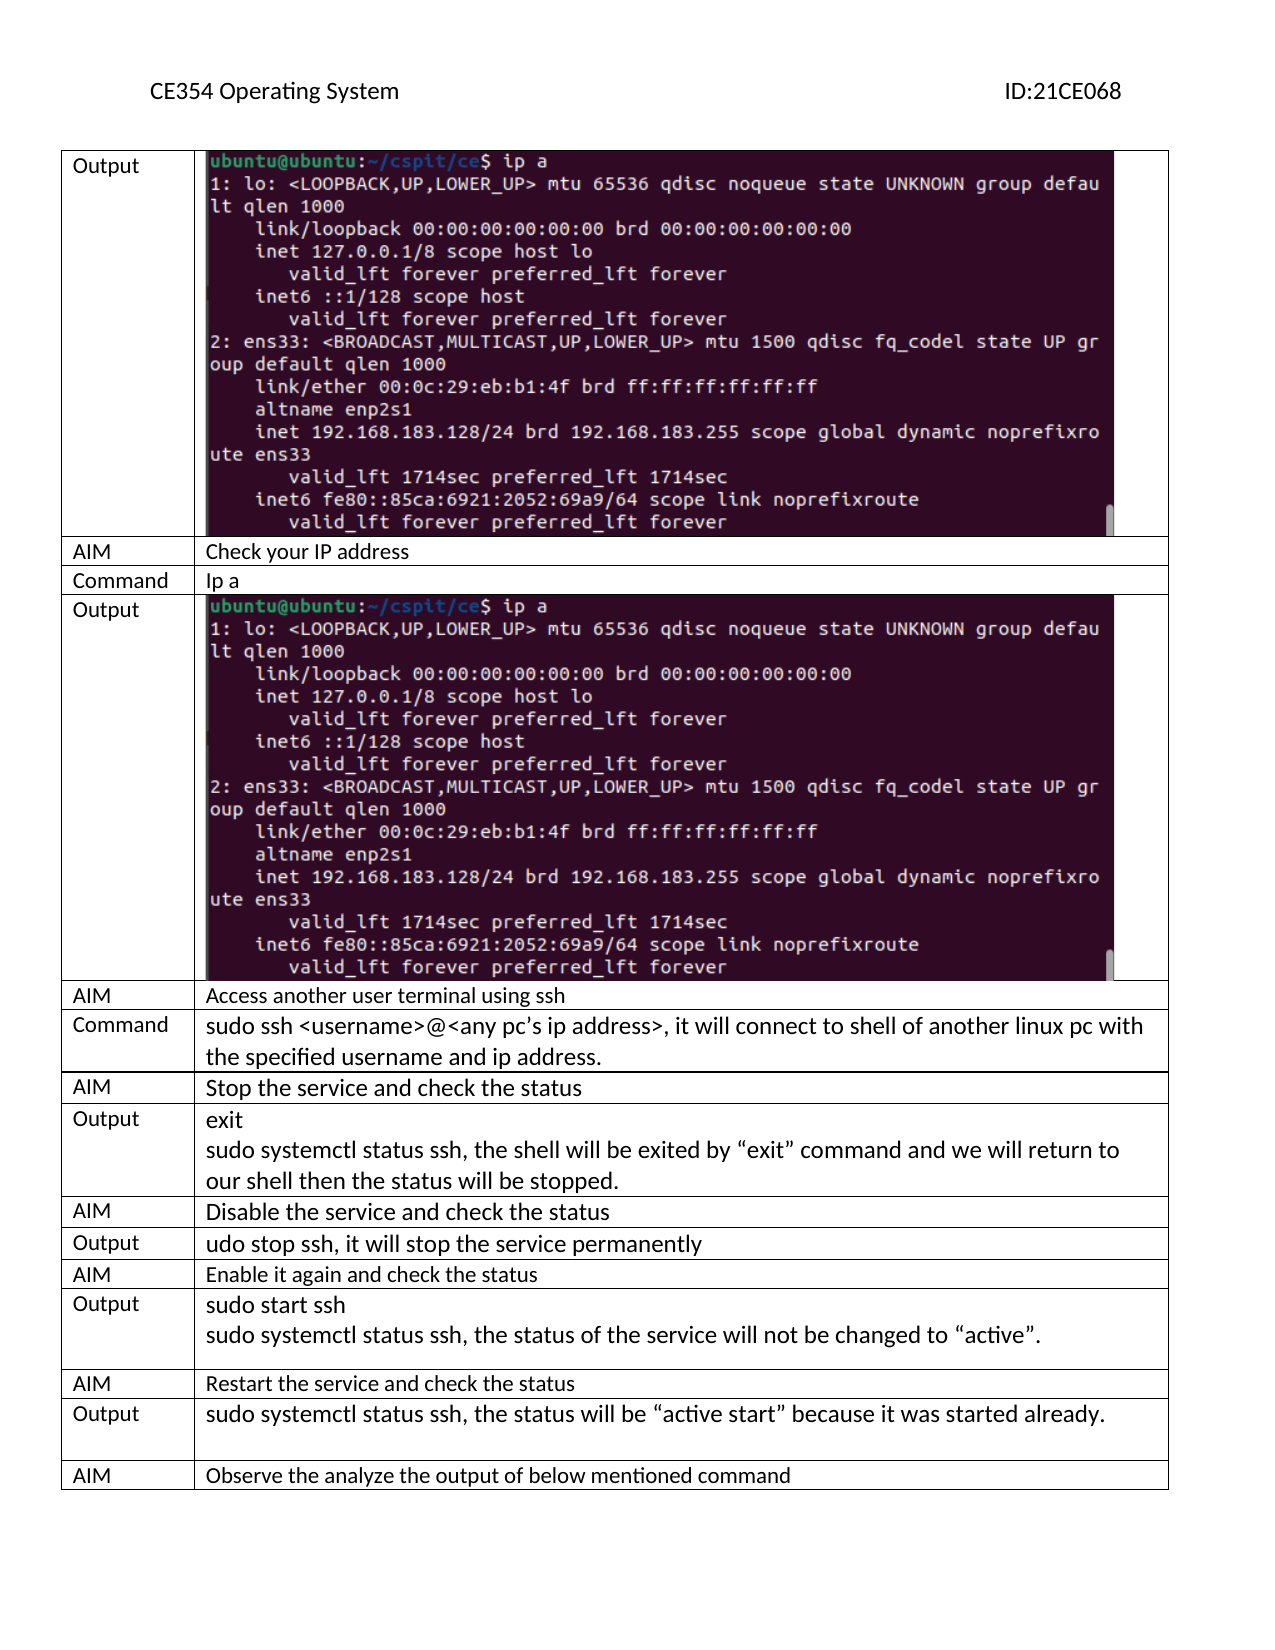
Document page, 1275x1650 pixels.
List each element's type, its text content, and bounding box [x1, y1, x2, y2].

table_cell AIM [62, 1197, 194, 1227]
table_cell [195, 595, 205, 980]
table_cell AIM [62, 1073, 194, 1103]
table_cell Output [62, 595, 194, 980]
table_cell AIM [62, 1370, 194, 1398]
table_cell [1115, 595, 1168, 980]
table_cell Enable it again and check the status [195, 1260, 1168, 1288]
table_cell sudo ssh <username>@<any pc’s ip address>, it will connect to shell of another linux pc with the specified username and ip address. [195, 1010, 1168, 1071]
table_cell [195, 151, 205, 536]
table_cell Command [62, 566, 194, 594]
table_cell Output [62, 1104, 194, 1196]
picture [205, 595, 1115, 981]
table_cell udo stop ssh, it will stop the service permanently [195, 1228, 1168, 1259]
table_cell Command [62, 1010, 194, 1071]
table_cell Stop the service and check the status [195, 1073, 1168, 1103]
table_cell sudo systemctl status ssh, the status will be “active start” because it was started already. [195, 1399, 1168, 1460]
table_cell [195, 1461, 1168, 1489]
table_cell sudo start ssh sudo systemctl status ssh, the status of the service will not be changed to “active”. [195, 1289, 1168, 1368]
table_cell Access another user terminal using ssh [195, 981, 1168, 1009]
table_cell AIM [62, 1461, 194, 1489]
table_cell Disable the service and check the status [195, 1197, 1168, 1227]
table_cell [1115, 151, 1168, 536]
table_cell AIM [62, 1260, 194, 1288]
table_cell Output [62, 1399, 194, 1460]
table_cell Output [62, 1289, 194, 1368]
table_cell exit sudo systemctl status ssh, the shell will be exited by “exit” command and we will return to our shell then the status will be stopped. [195, 1104, 1168, 1196]
table_cell Restart the service and check the status [195, 1370, 1168, 1398]
table_cell Check your IP address [195, 537, 1168, 565]
table_cell Output [62, 1228, 194, 1259]
picture [205, 151, 1115, 536]
table_cell AIM [62, 981, 194, 1009]
table_cell Output [62, 151, 194, 536]
table_cell Ip a [195, 566, 1168, 594]
table_cell AIM [62, 537, 194, 565]
